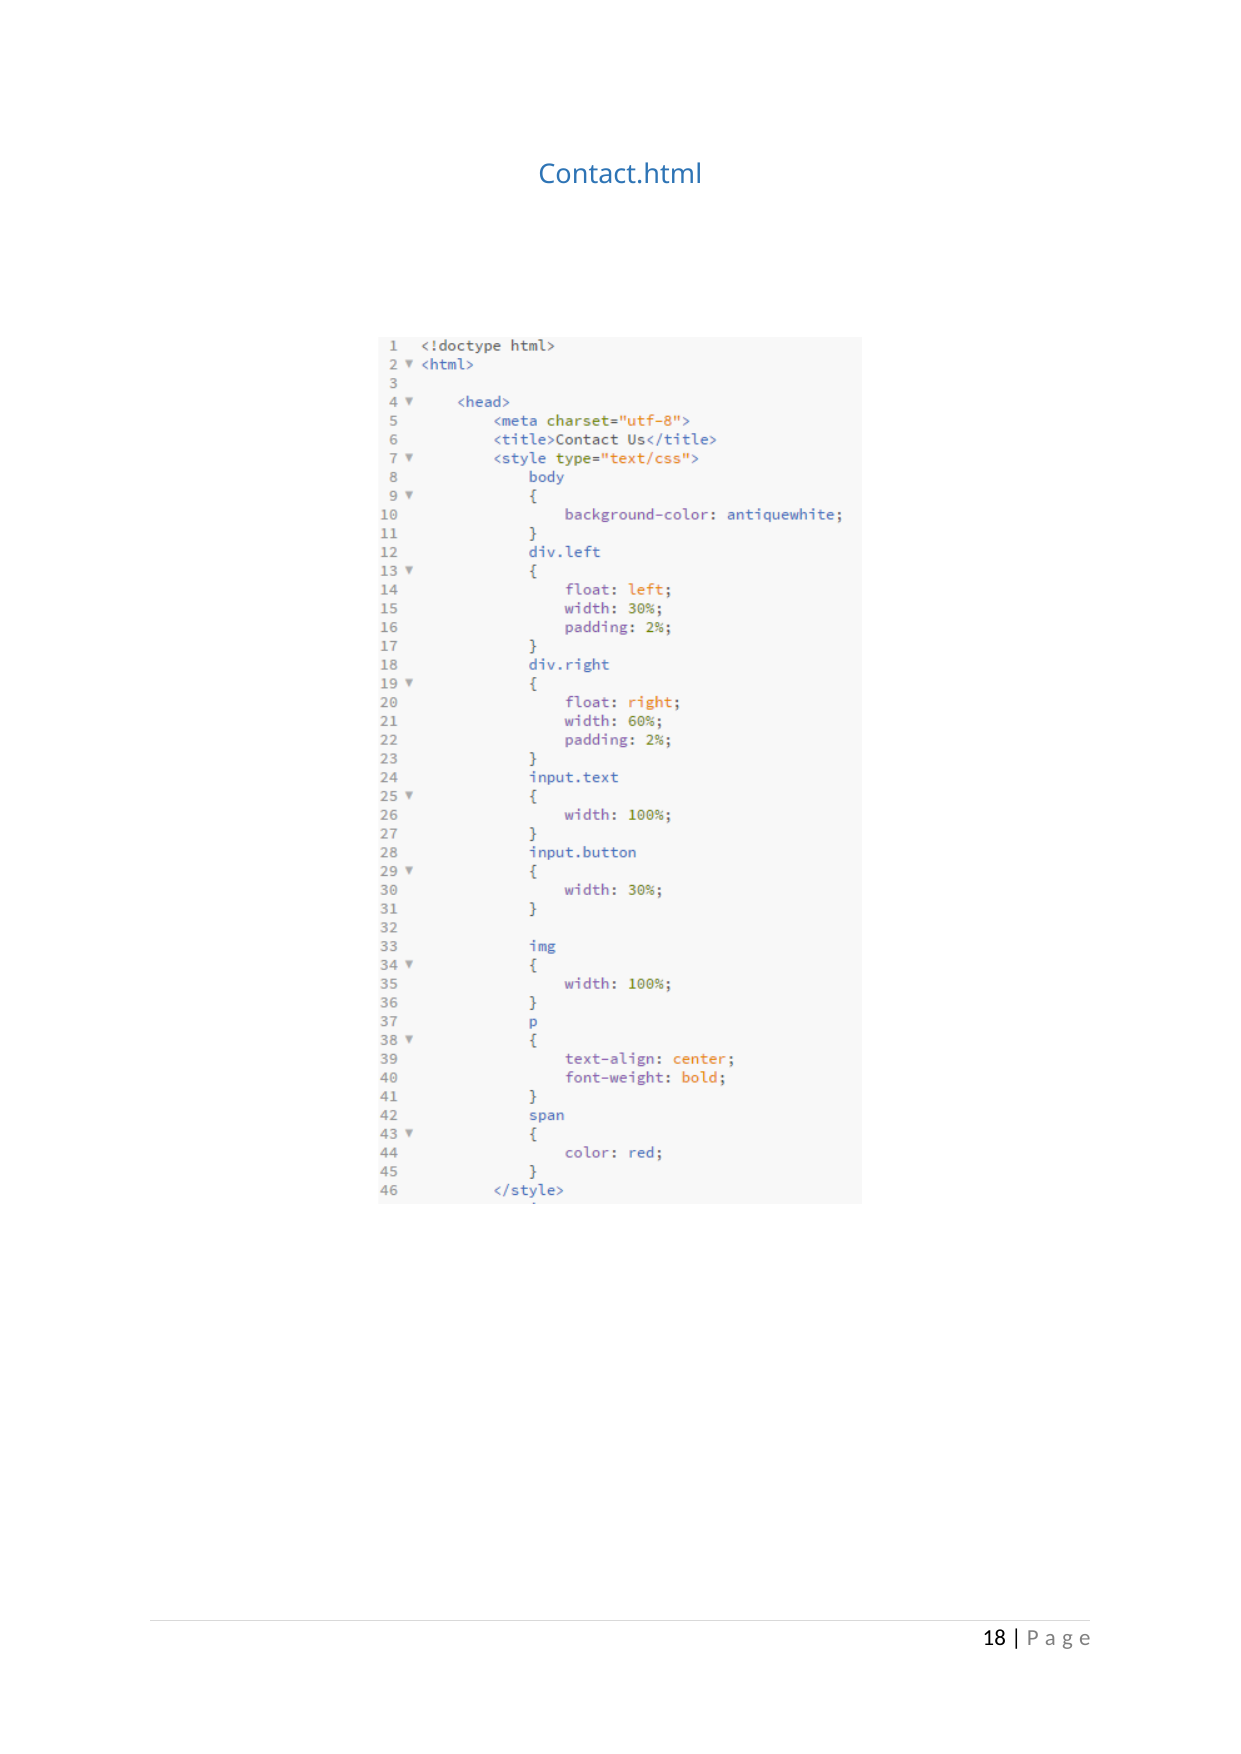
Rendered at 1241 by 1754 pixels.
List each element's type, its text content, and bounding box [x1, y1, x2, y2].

subtitle Contact.html [150, 154, 1090, 191]
